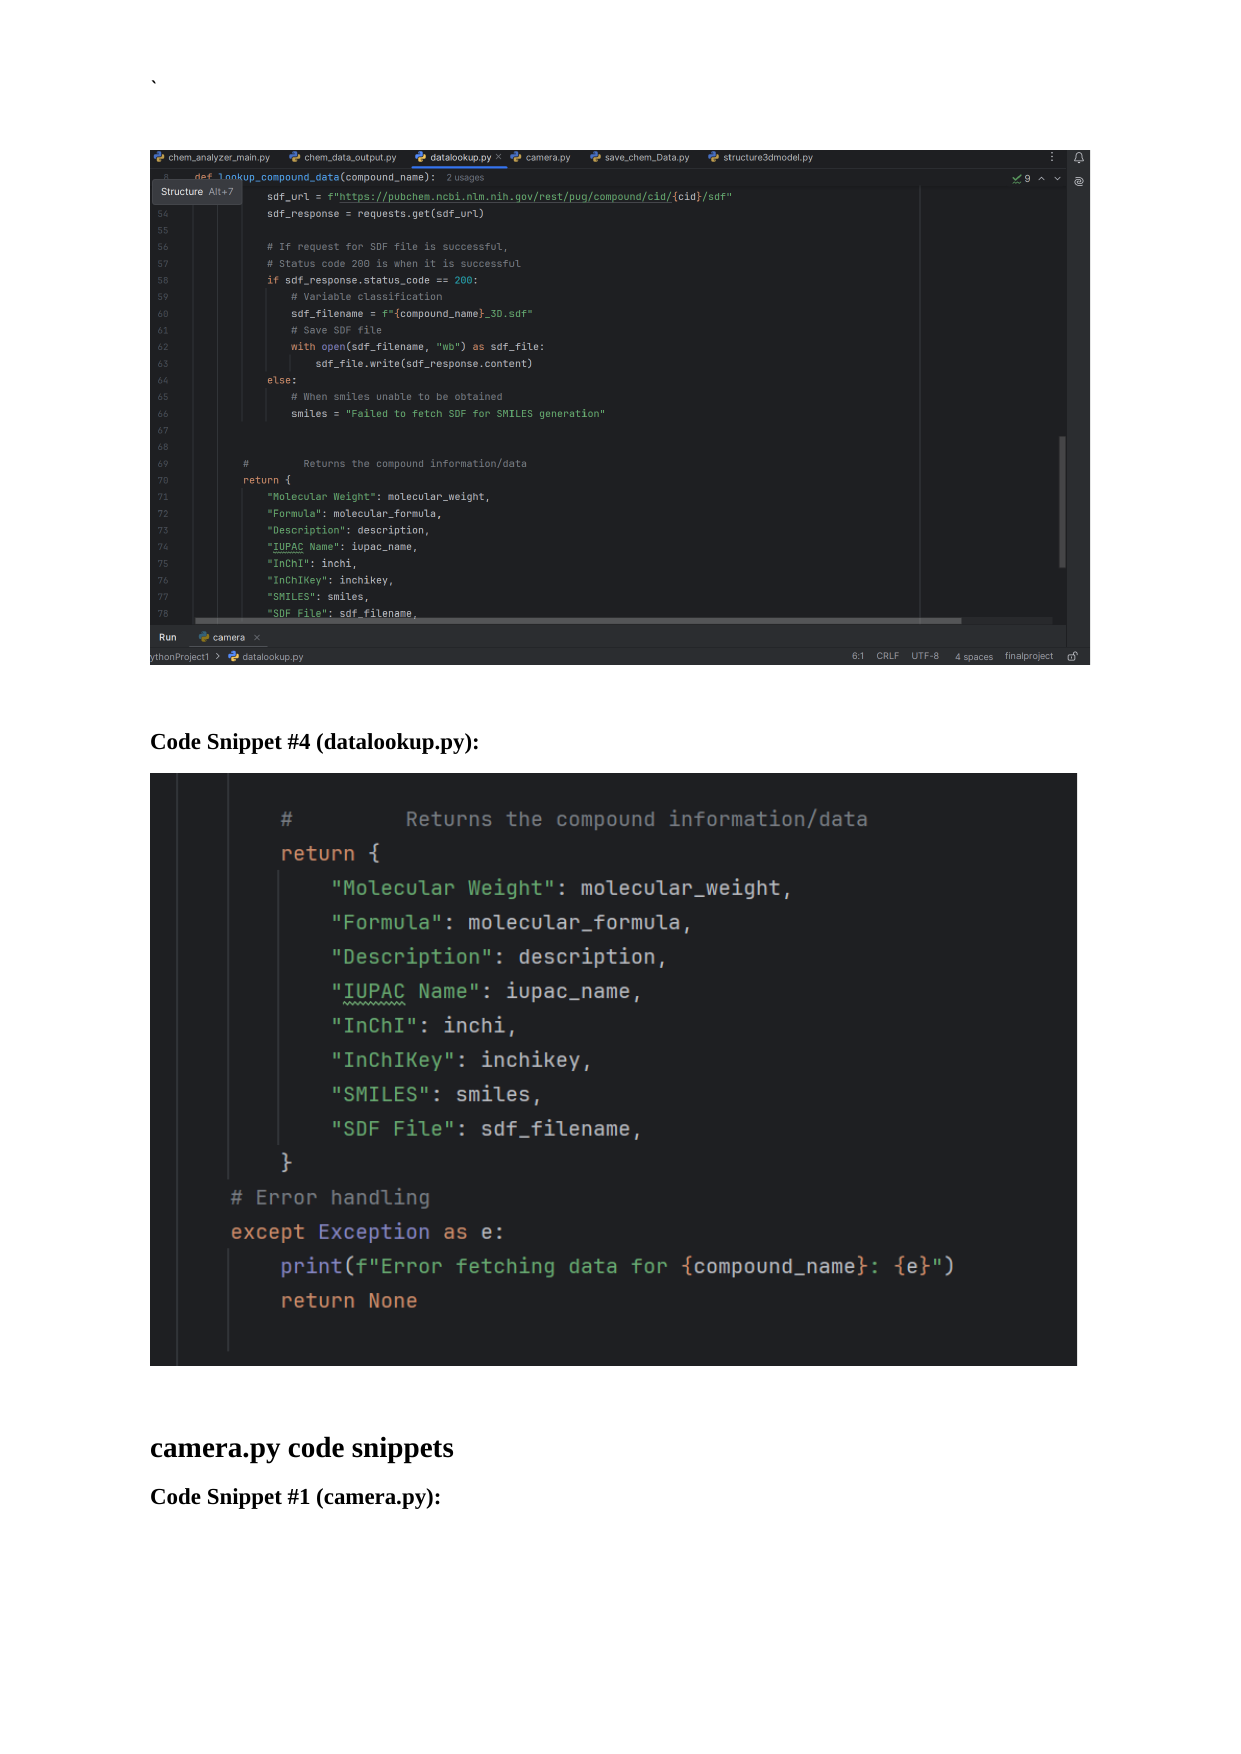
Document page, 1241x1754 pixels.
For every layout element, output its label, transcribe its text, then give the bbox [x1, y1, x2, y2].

text Code Snippet #1 (camera.py): [150, 1483, 1090, 1509]
text Code Snippet #4 (datalookup.py): [150, 728, 1090, 754]
text camera.py code snippets [150, 1430, 1090, 1463]
picture [150, 150, 1091, 665]
picture [150, 773, 1078, 1366]
